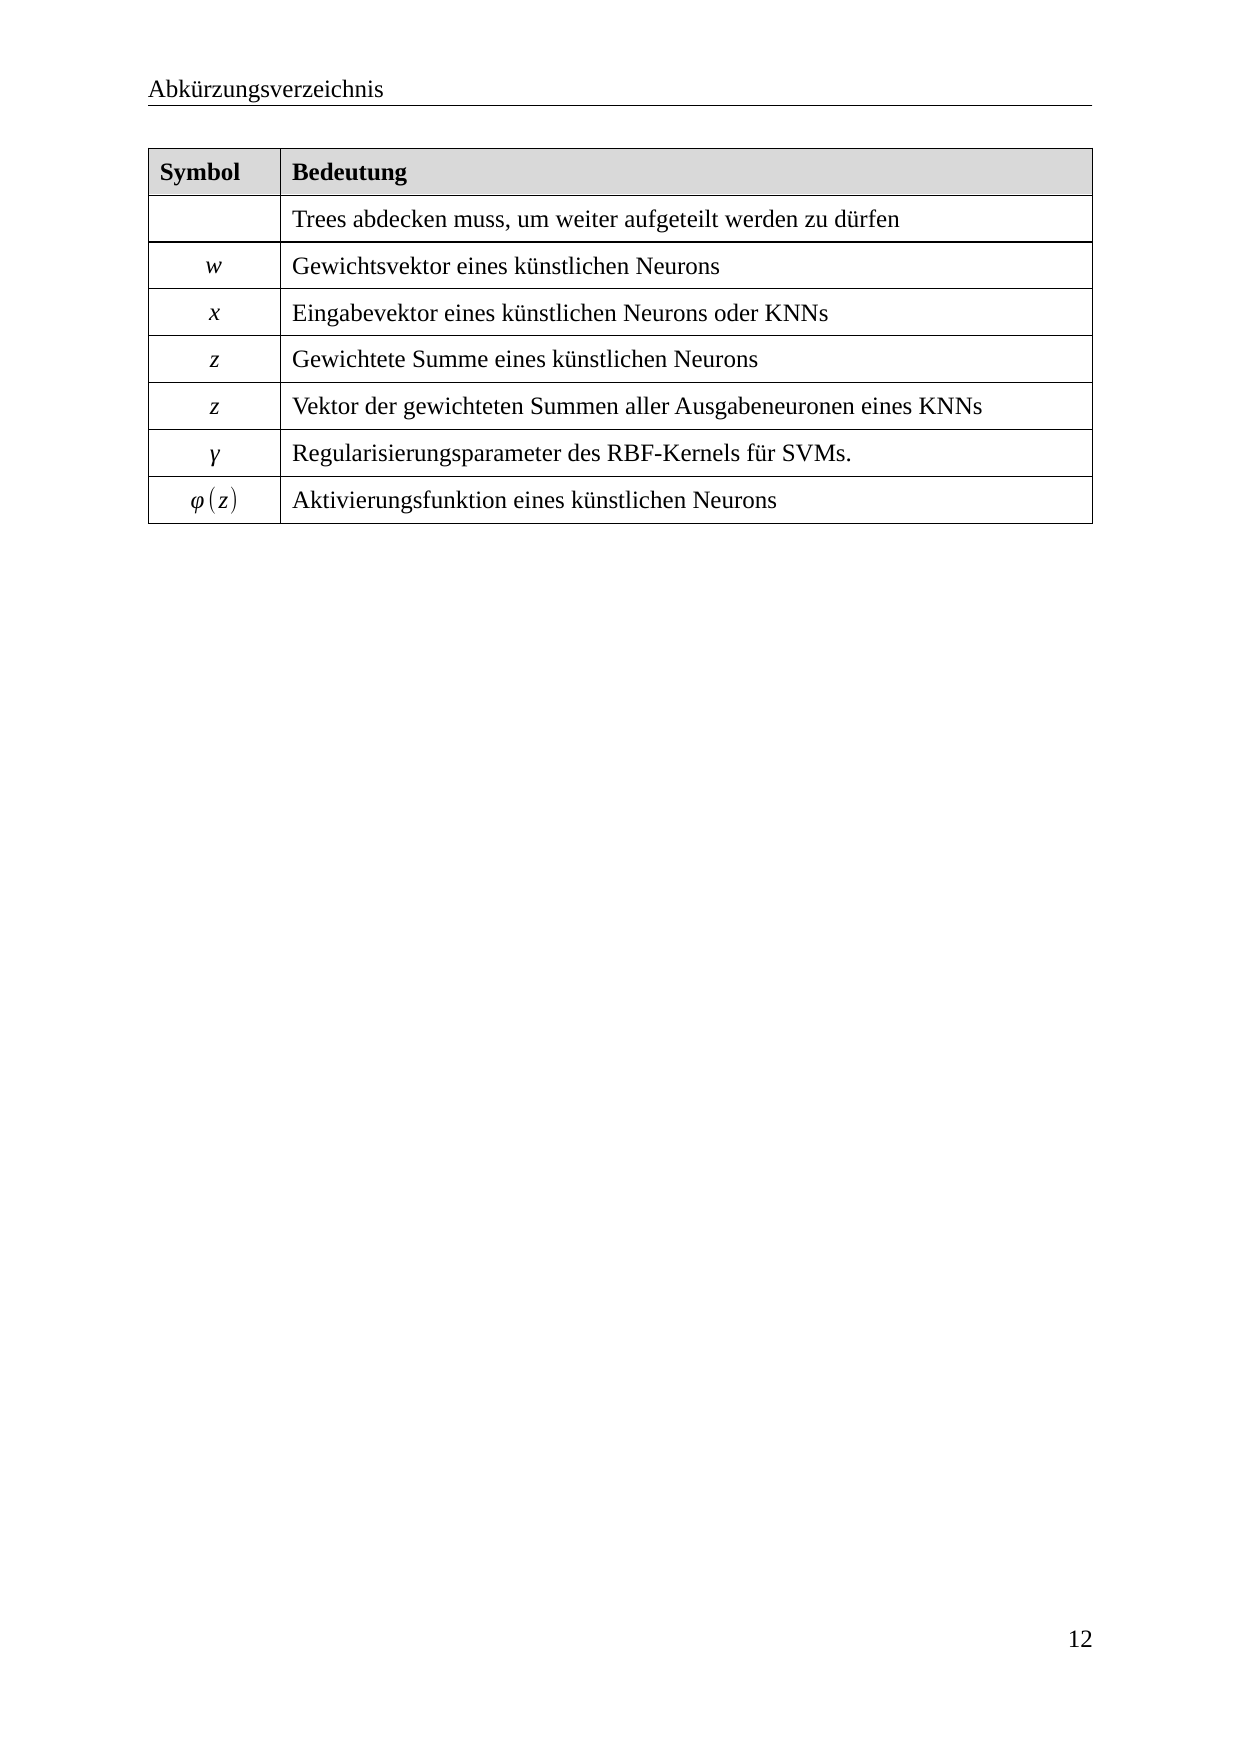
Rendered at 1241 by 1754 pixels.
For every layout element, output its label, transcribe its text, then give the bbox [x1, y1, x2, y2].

table_cell Aktivierungsfunktion eines künstlichen Neurons [281, 477, 1092, 523]
table_cell [149, 289, 280, 335]
table_cell Eingabevektor eines künstlichen Neurons oder KNNs [281, 289, 1092, 335]
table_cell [281, 196, 1092, 241]
table_cell Vektor der gewichteten Summen aller Ausgabeneuronen eines KNNs [281, 383, 1092, 429]
table_header Symbol [149, 149, 280, 194]
table_cell [149, 383, 280, 429]
table_cell [149, 196, 280, 241]
table_cell Gewichtete Summe eines künstlichen Neurons [281, 336, 1092, 382]
table_cell Gewichtsvektor eines künstlichen Neurons [281, 243, 1092, 288]
table_header Bedeutung [281, 149, 1092, 194]
table_cell [149, 243, 280, 288]
table_cell [149, 477, 280, 523]
table_cell [149, 430, 280, 476]
table_cell [149, 336, 280, 382]
table_cell Regularisierungsparameter des RBF-Kernels für SVMs. [281, 430, 1092, 476]
